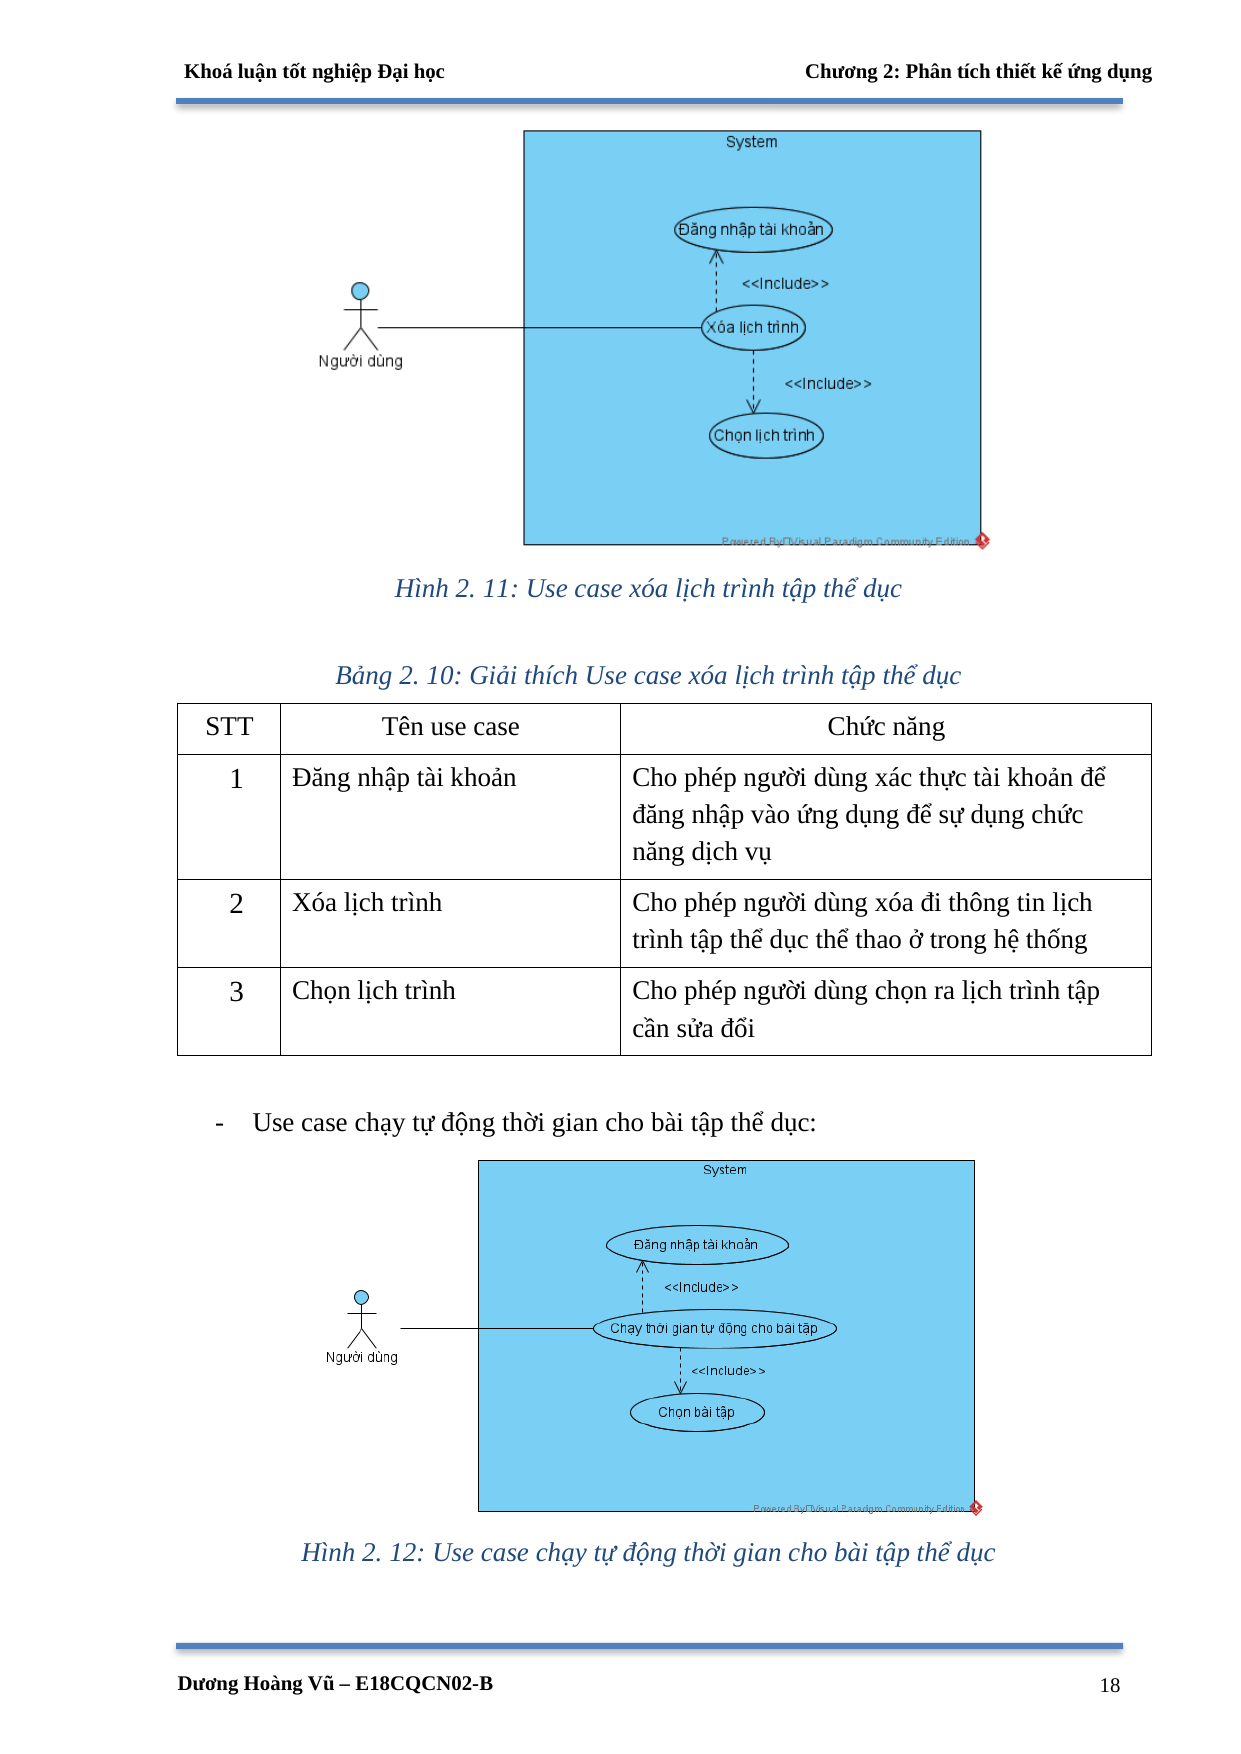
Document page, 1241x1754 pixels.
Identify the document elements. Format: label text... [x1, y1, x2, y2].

table_header Tên use case [281, 704, 620, 754]
text Hình 2. : Use case chạy tự động thời gian cho bài tập thể dục [177, 1536, 1122, 1567]
table_cell Xóa lịch trình [281, 880, 620, 967]
table_cell Cho phép người dùng xác thực tài khoản để đăng nhập vào ứng dụng để sự dụng chức năng dịch vụ [621, 755, 1151, 879]
table_cell [178, 968, 280, 1055]
picture [303, 118, 996, 560]
table_header Chức năng [621, 704, 1151, 754]
table_cell Đăng nhập tài khoản [281, 755, 620, 879]
table_header STT [178, 704, 280, 754]
list Use case chạy tự động thời gian cho bài tập thể dục: [215, 1106, 1122, 1137]
text Bảng 2. : Giải thích Use case xóa lịch trình tập thể dục [177, 659, 1122, 690]
table_cell [178, 755, 280, 879]
table_cell [178, 880, 280, 967]
table_cell Cho phép người dùng xóa đi thông tin lịch trình tập thể dục thể thao ở trong hệ thống [621, 880, 1151, 967]
table_cell Cho phép người dùng chọn ra lịch trình tập cần sửa đổi [621, 968, 1151, 1055]
table_cell Chọn lịch trình [281, 968, 620, 1055]
picture [312, 1149, 987, 1524]
text Hình 2. : Use case xóa lịch trình tập thể dục [177, 572, 1122, 603]
